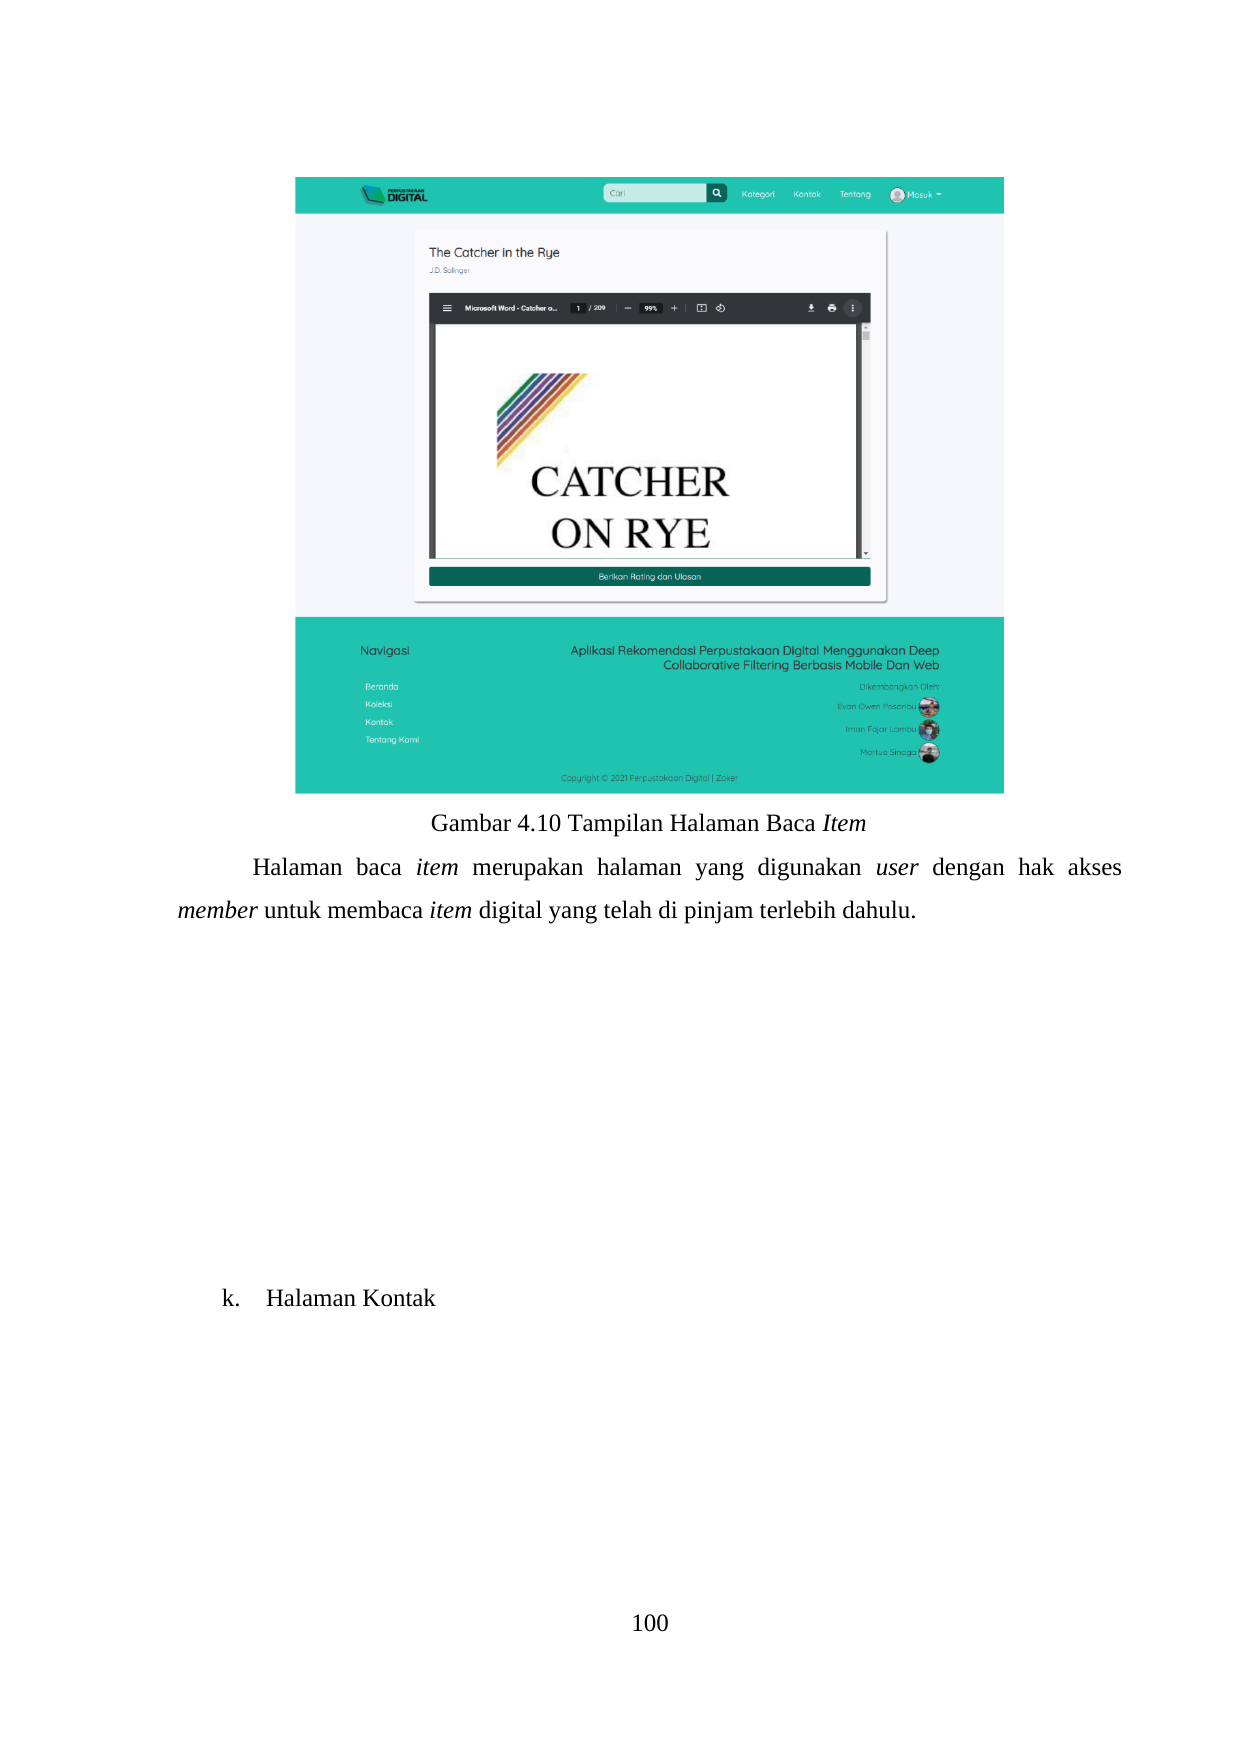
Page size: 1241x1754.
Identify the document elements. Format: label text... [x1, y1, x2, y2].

text Halaman baca item merupakan halaman yang digunakan user dengan hak akses member untuk membaca item digital yang telah di pinjam terlebih dahulu. [177, 852, 1122, 923]
list Halaman Kontak [222, 1283, 1122, 1312]
picture [295, 177, 1004, 794]
